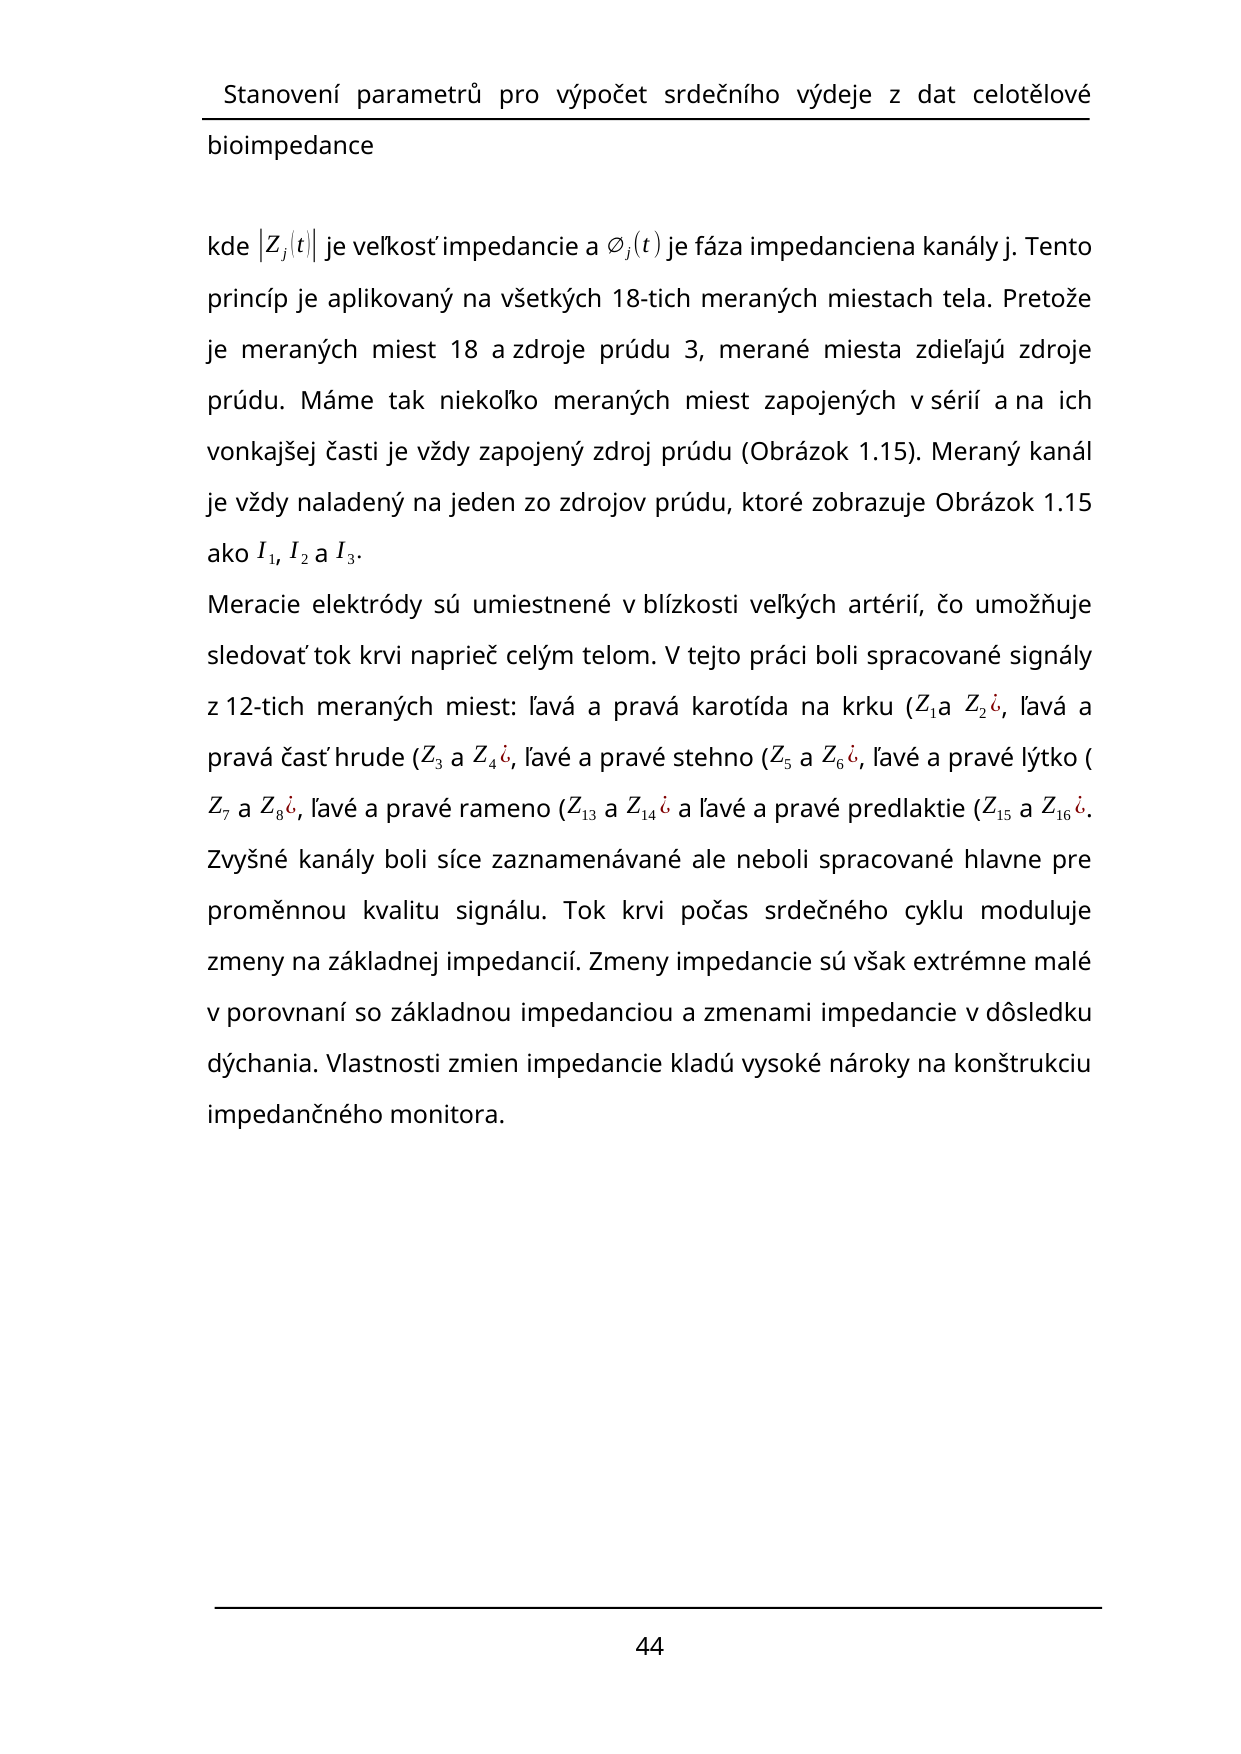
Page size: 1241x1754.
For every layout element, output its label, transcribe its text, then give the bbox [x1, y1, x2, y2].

text kde je veľkosť impedancie a je fáza impedanciena kanály j. Tento princíp je aplikovaný na všetkých 18-tich meraných miestach tela. Pretože je meraných miest 18 a zdroje prúdu 3, merané miesta zdieľajú zdroje prúdu. Máme tak niekoľko meraných miest zapojených v sérií a na ich vonkajšej časti je vždy zapojený zdroj prúdu (Obrázok 1.15). Meraný kanál je vždy naladený na jeden zo zdrojov prúdu, ktoré zobrazuje Obrázok 1.15 ako , a [207, 227, 1092, 569]
text Meracie elektródy sú umiestnené v blízkosti veľkých artérií, čo umožňuje sledovať tok krvi naprieč celým telom. V tejto práci boli spracované signály z 12-tich meraných miest: ľavá a pravá karotída na krku (a , ľavá a pravá časť hrude ( a , ľavé a pravé stehno ( a , ľavé a pravé lýtko ( a , ľavé a pravé rameno ( a a ľavé a pravé predlaktie ( a . Zvyšné kanály boli síce zaznamenávané ale neboli spracované hlavne pre proměnnou kvalitu signálu. Tok krvi počas srdečného cyklu moduluje zmeny na základnej impedancií. Zmeny impedancie sú však extrémne malé v porovnaní so základnou impedanciou a zmenami impedancie v dôsledku dýchania. Vlastnosti zmien impedancie kladú vysoké nároky na konštrukciu impedančného monitora. [207, 587, 1092, 1131]
